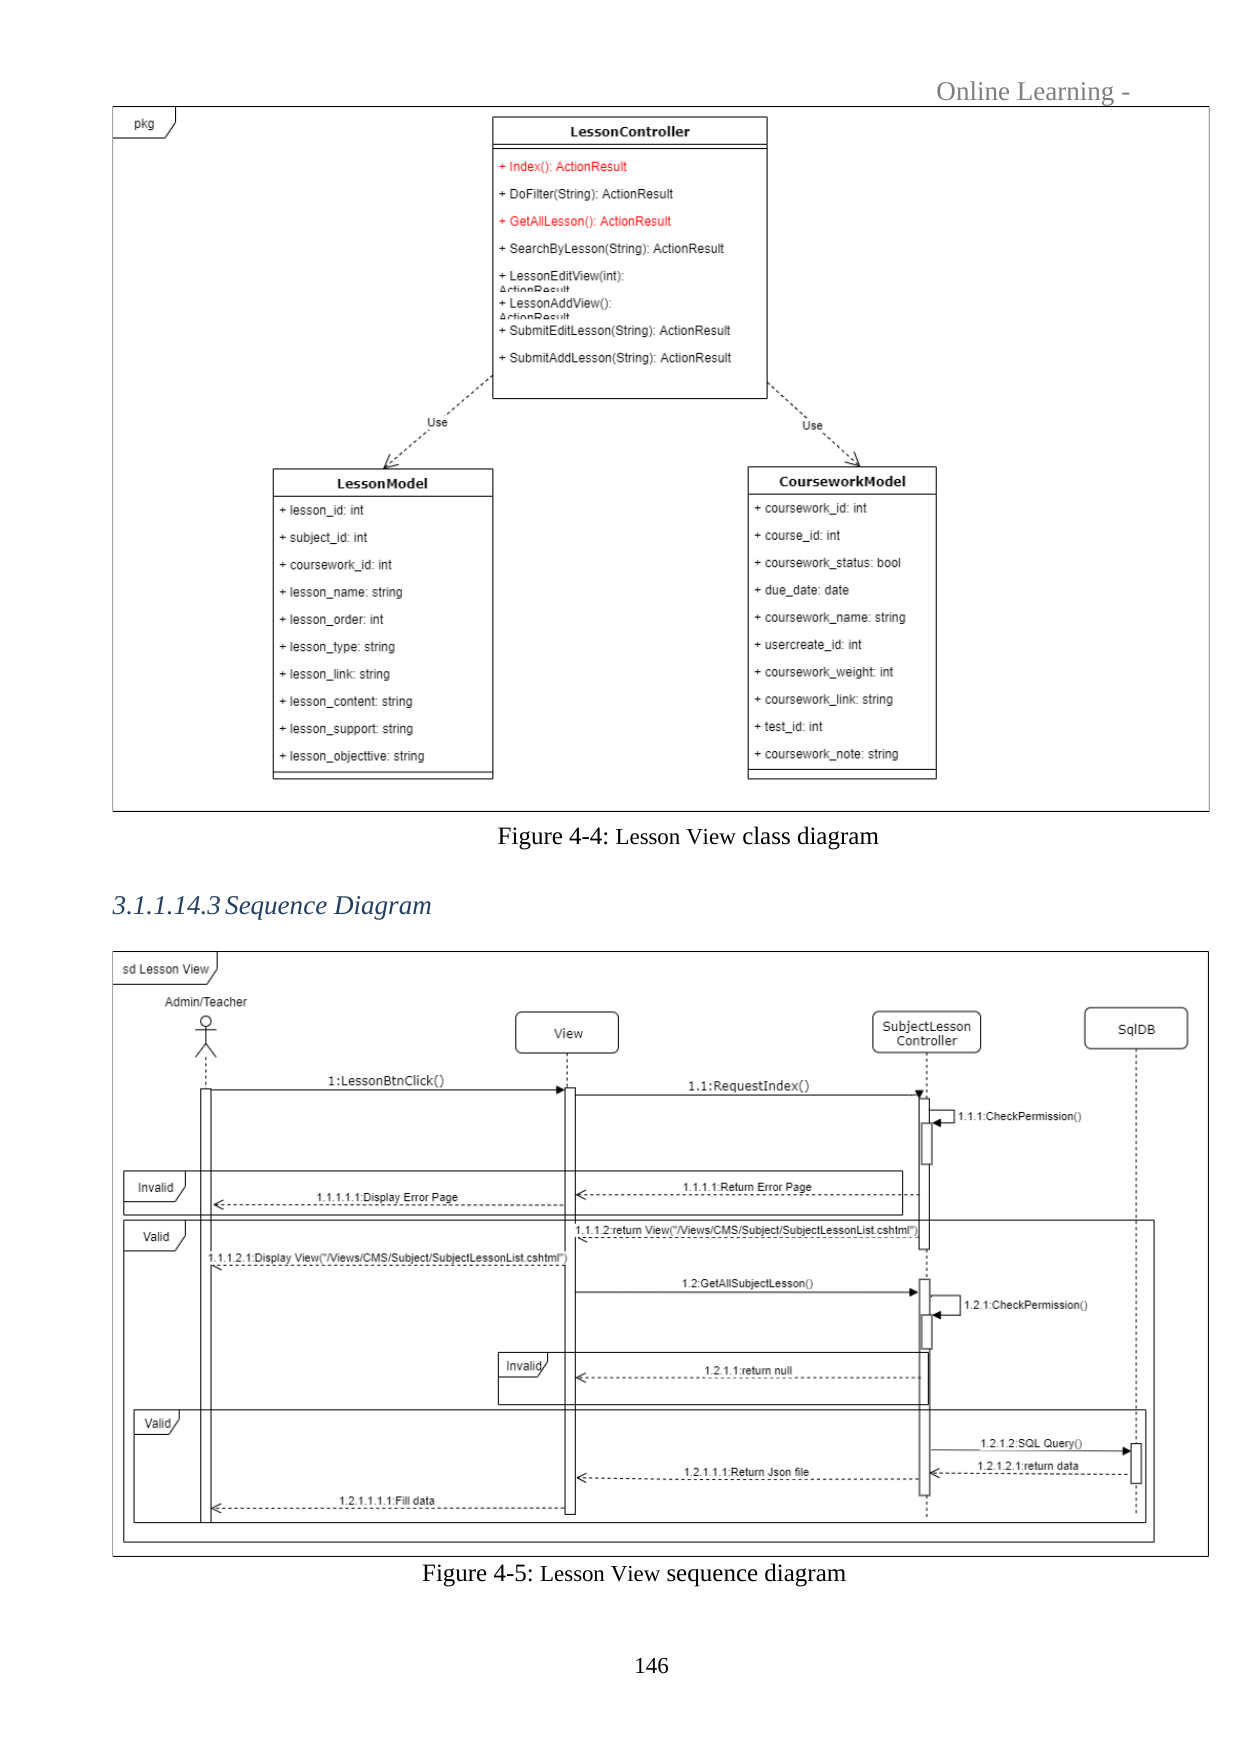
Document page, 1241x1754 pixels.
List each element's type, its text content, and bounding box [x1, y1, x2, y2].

list Figure 4-4: Lesson View class diagram [167, 821, 1209, 849]
subtitle Sequence Diagram [112, 889, 1209, 921]
text Figure 4-5: Lesson View sequence diagram [422, 1558, 1209, 1587]
picture [112, 106, 1210, 812]
picture [112, 951, 1210, 1558]
